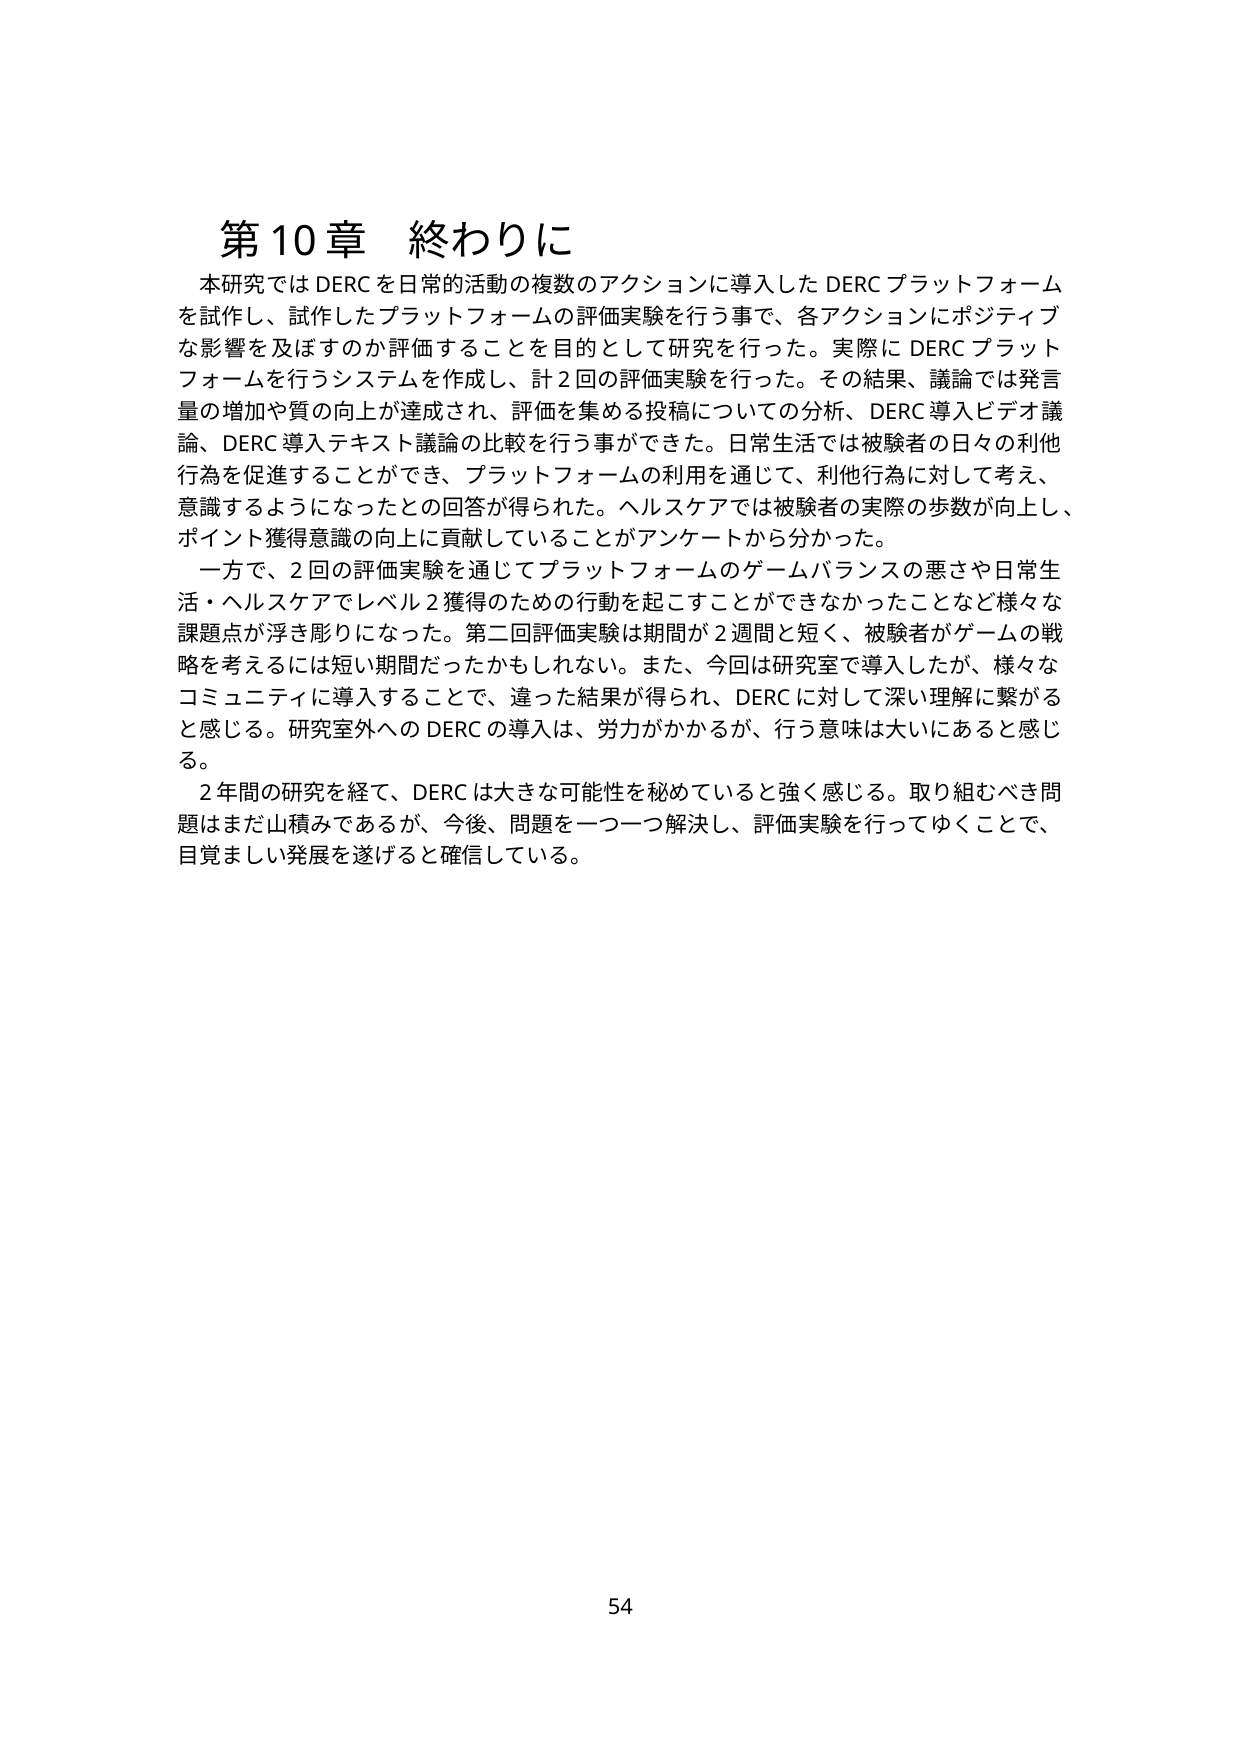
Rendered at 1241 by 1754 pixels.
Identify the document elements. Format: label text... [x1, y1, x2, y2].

text 本研究ではDERCを日常的活動の複数のアクションに導入したDERCプラットフォームを試作し、試作したプラットフォームの評価実験を行う事で、各アクションにポジティブな影響を及ぼすのか評価することを目的として研究を行った。実際にDERCプラットフォームを行うシステムを作成し、計2回の評価実験を行った。その結果、議論では発言量の増加や質の向上が達成され、評価を集める投稿についての分析、DERC導入ビデオ議論、DERC導入テキスト議論の比較を行う事ができた。日常生活では被験者の日々の利他行為を促進することができ、プラットフォームの利用を通じて、利他行為に対して考え、意識するようになったとの回答が得られた。ヘルスケアでは被験者の実際の歩数が向上し、ポイント獲得意識の向上に貢献していることがアンケートから分かった。 [177, 267, 1063, 553]
text 一方で、2回の評価実験を通じてプラットフォームのゲームバランスの悪さや日常生活・ヘルスケアでレベル2獲得のための行動を起こすことができなかったことなど様々な課題点が浮き彫りになった。第二回評価実験は期間が2週間と短く、被験者がゲームの戦略を考えるには短い期間だったかもしれない。また、今回は研究室で導入したが、様々なコミュニティに導入することで、違った結果が得られ、DERCに対して深い理解に繋がると感じる。研究室外へのDERCの導入は、労力がかかるが、行う意味は大いにあると感じる。 [177, 553, 1063, 775]
text 第10章 終わりに [177, 207, 1063, 267]
text 2年間の研究を経て、DERCは大きな可能性を秘めていると強く感じる。取り組むべき問題はまだ山積みであるが、今後、問題を一つ一つ解決し、評価実験を行ってゆくことで、目覚ましい発展を遂げると確信している。 [177, 775, 1063, 870]
